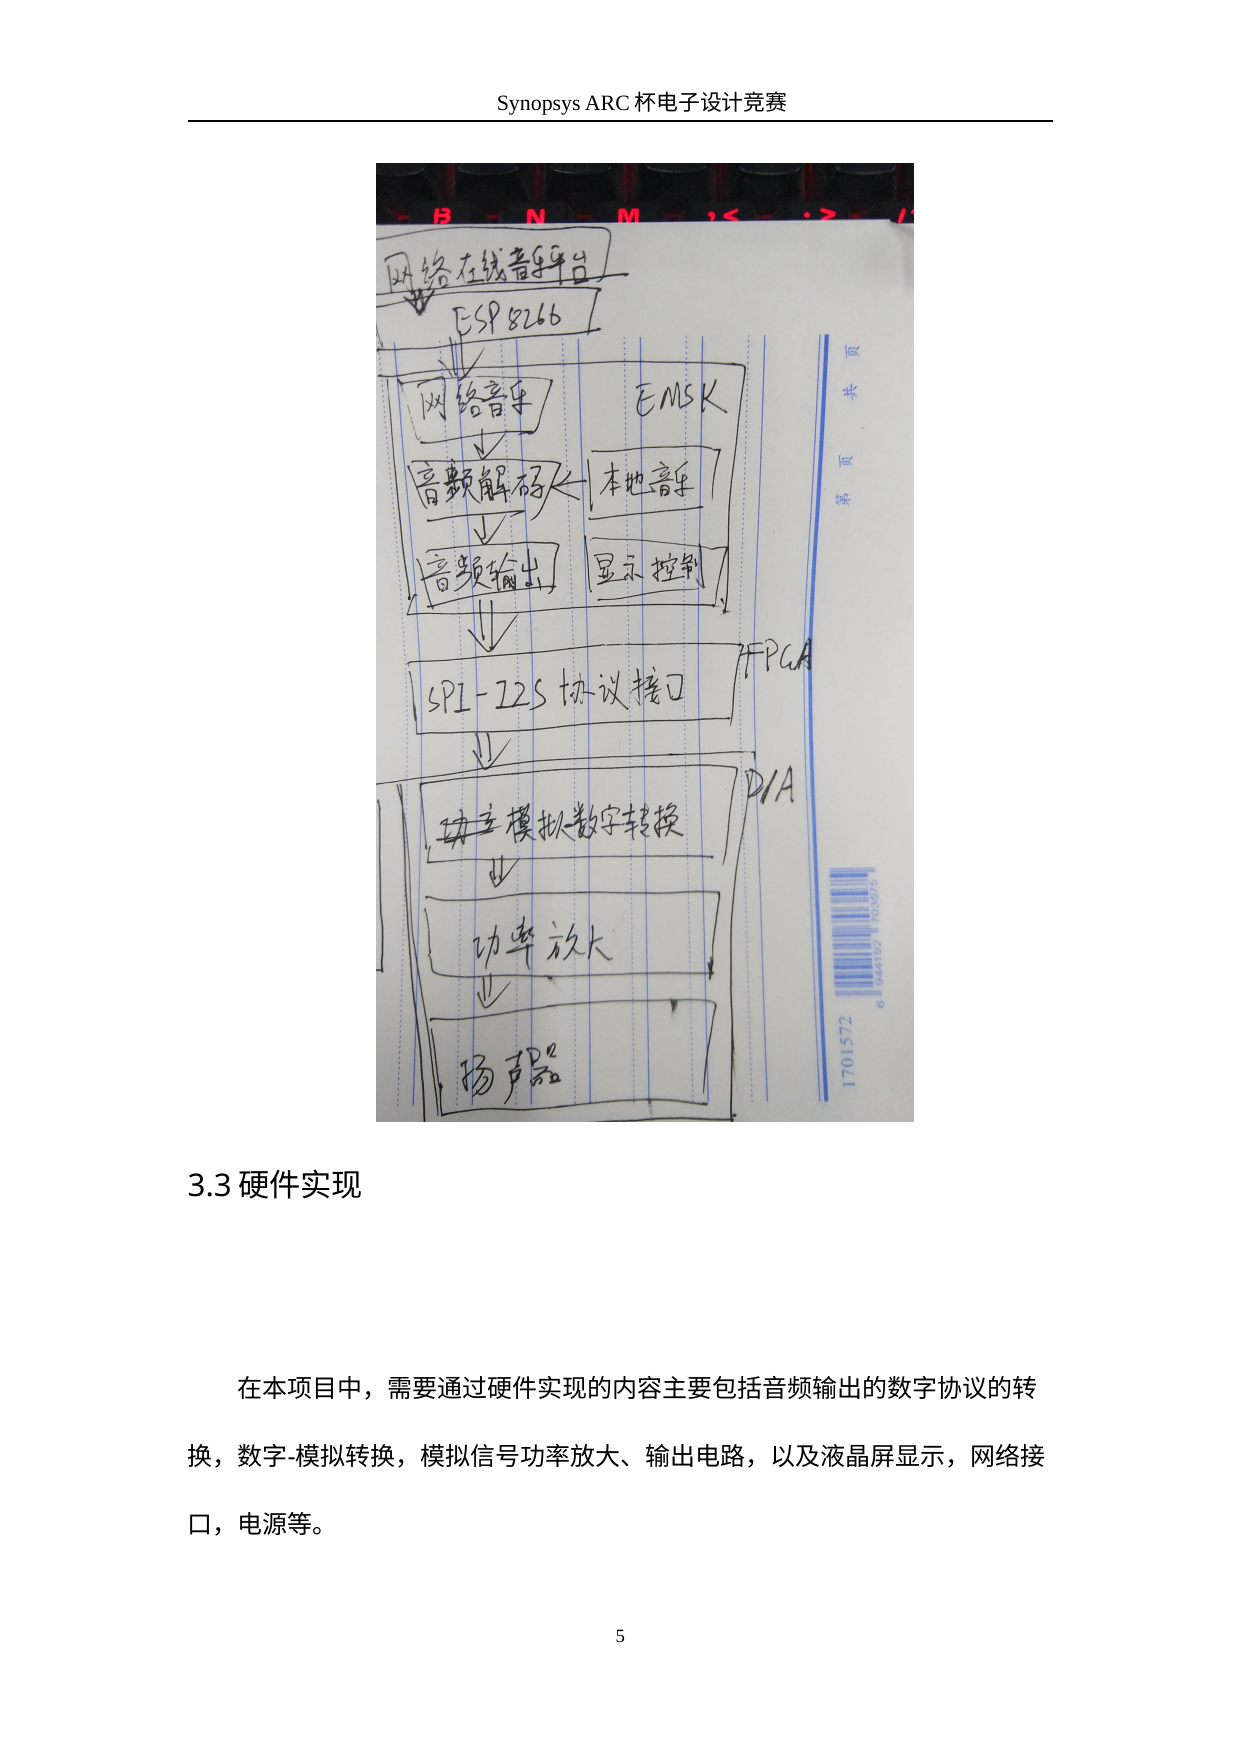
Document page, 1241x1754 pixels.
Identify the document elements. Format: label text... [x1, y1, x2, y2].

text 在本项目中，需要通过硬件实现的内容主要包括音频输出的数字协议的转换，数字-模拟转换，模拟信号功率放大、输出电路，以及液晶屏显示，网络接口，电源等。 [187, 1353, 1053, 1557]
subtitle 3.3硬件实现 [187, 1149, 1053, 1217]
picture [376, 163, 914, 1122]
